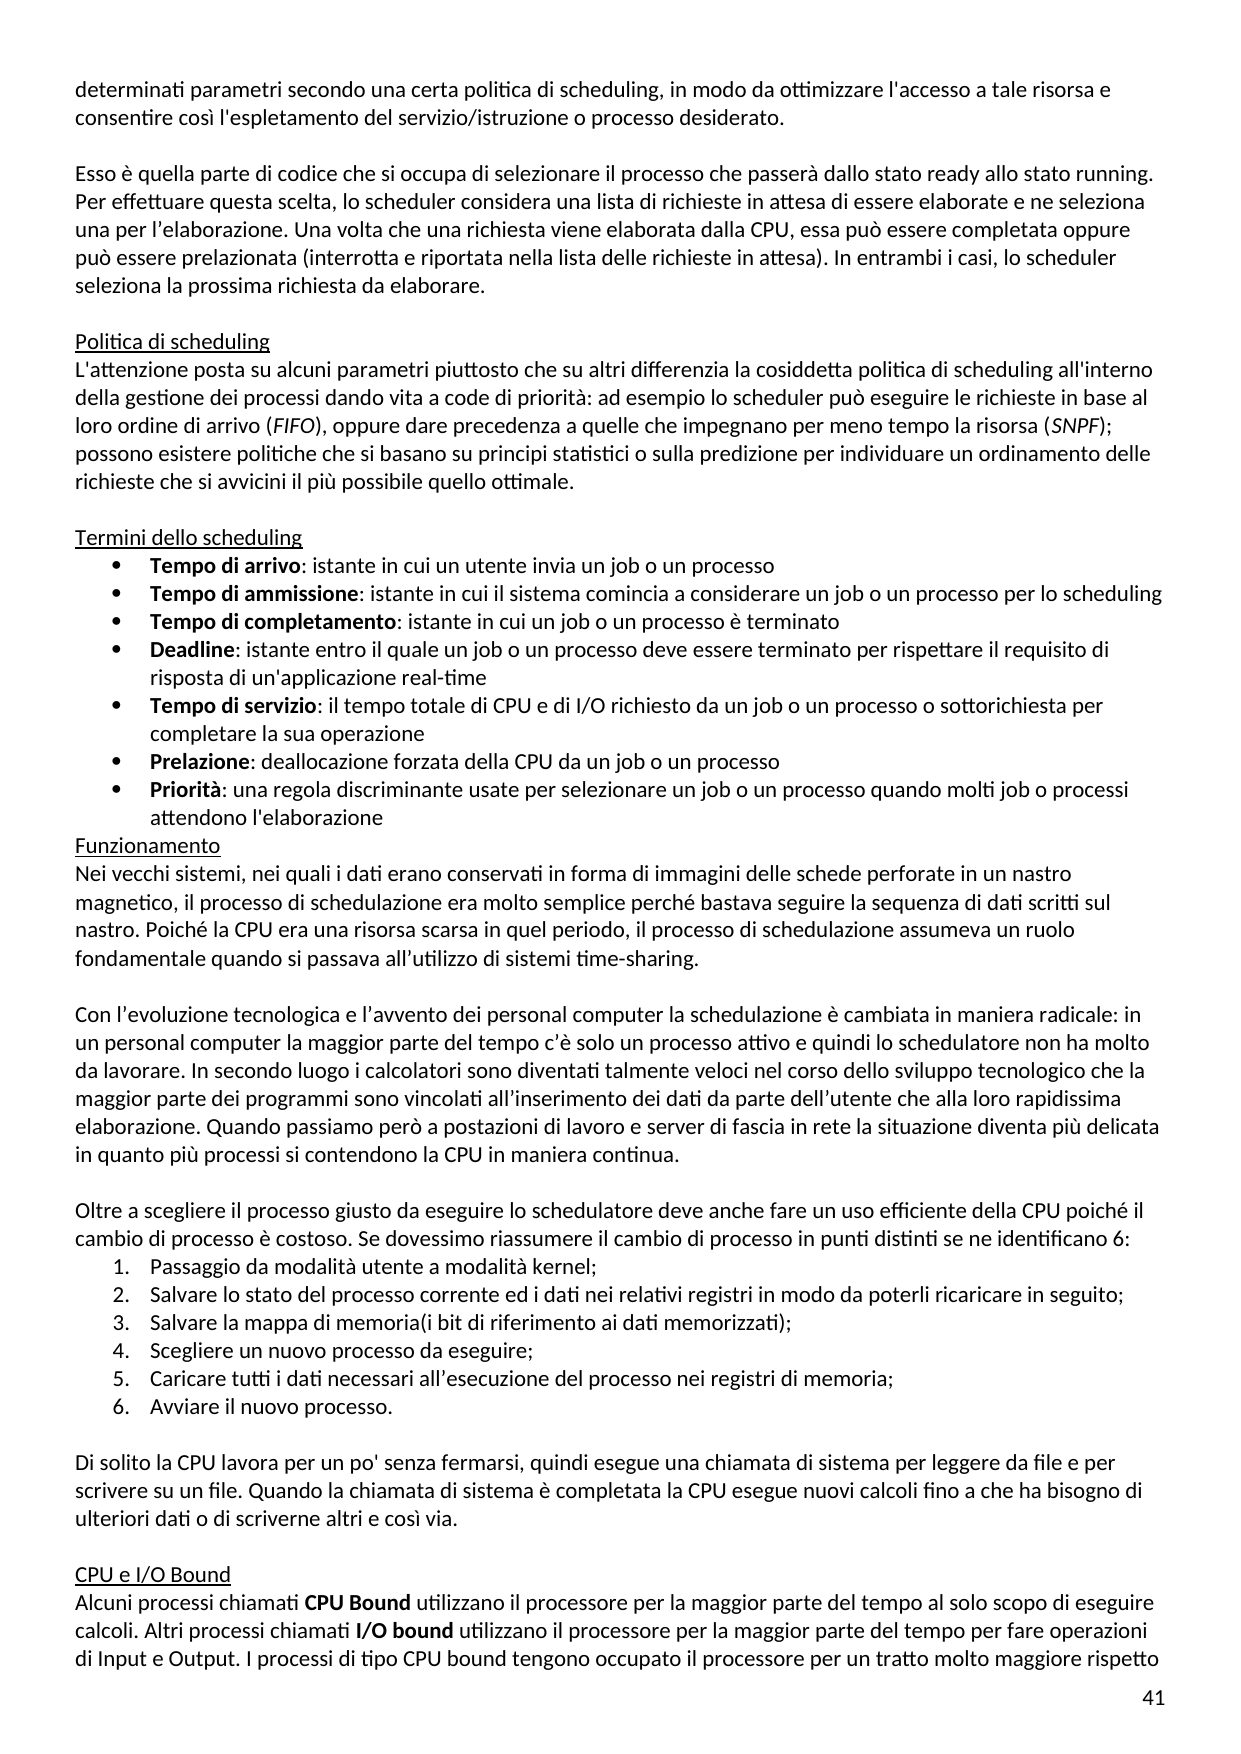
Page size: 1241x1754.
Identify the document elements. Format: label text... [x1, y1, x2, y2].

text Con l’evoluzione tecnologica e l’avvento dei personal computer la schedulazione è cambiata in maniera radicale: in un personal computer la maggior parte del tempo c’è solo un processo attivo e quindi lo schedulatore non ha molto da lavorare. In secondo luogo i calcolatori sono diventati talmente veloci nel corso dello sviluppo tecnologico che la maggior parte dei programmi sono vincolati all’inserimento dei dati da parte dell’utente che alla loro rapidissima elaborazione. Quando passiamo però a postazioni di lavoro e server di fascia in rete la situazione diventa più delicata in quanto più processi si contendono la CPU in maniera continua. [75, 1000, 1165, 1168]
list Salvare la mappa di memoria(i bit di riferimento ai dati memorizzati); [112, 1308, 1165, 1336]
list Tempo di ammissione: istante in cui il sistema comincia a considerare un job o un processo per lo scheduling [112, 579, 1165, 607]
list Salvare lo stato del processo corrente ed i dati nei relativi registri in modo da poterli ricaricare in seguito; [112, 1280, 1165, 1308]
text CPU e I/O Bound [75, 1560, 1165, 1588]
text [75, 1588, 1165, 1672]
text L'attenzione posta su alcuni parametri piuttosto che su altri differenzia la cosiddetta politica di scheduling all'interno della gestione dei processi dando vita a code di priorità: ad esempio lo scheduler può eseguire le richieste in base al loro ordine di arrivo (FIFO), oppure dare precedenza a quelle che impegnano per meno tempo la risorsa (SNPF); possono esistere politiche che si basano su principi statistici o sulla predizione per individuare un ordinamento delle richieste che si avvicini il più possibile quello ottimale. [75, 355, 1165, 495]
text Termini dello scheduling [75, 523, 1165, 551]
list Prelazione: deallocazione forzata della CPU da un job o un processo [112, 747, 1165, 776]
text Funzionamento [75, 832, 1165, 859]
list Scegliere un nuovo processo da eseguire; [112, 1336, 1165, 1364]
text Oltre a scegliere il processo giusto da eseguire lo schedulatore deve anche fare un uso efficiente della CPU poiché il cambio di processo è costoso. Se dovessimo riassumere il cambio di processo in punti distinti se ne identificano 6: [75, 1196, 1165, 1252]
list Tempo di servizio: il tempo totale di CPU e di I/O richiesto da un job o un processo o sottorichiesta per completare la sua operazione [112, 691, 1165, 747]
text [75, 75, 1165, 131]
list Priorità: una regola discriminante usate per selezionare un job o un processo quando molti job o processi attendono l'elaborazione [112, 776, 1165, 832]
list Passaggio da modalità utente a modalità kernel; [112, 1252, 1165, 1280]
list Deadline: istante entro il quale un job o un processo deve essere terminato per rispettare il requisito di risposta di un'applicazione real-time [112, 635, 1165, 691]
list Avviare il nuovo processo. [112, 1392, 1165, 1420]
text Esso è quella parte di codice che si occupa di selezionare il processo che passerà dallo stato ready allo stato running. Per effettuare questa scelta, lo scheduler considera una lista di richieste in attesa di essere elaborate e ne seleziona una per l’elaborazione. Una volta che una richiesta viene elaborata dalla CPU, essa può essere completata oppure può essere prelazionata (interrotta e riportata nella lista delle richieste in attesa). In entrambi i casi, lo scheduler seleziona la prossima richiesta da elaborare. [75, 159, 1165, 299]
text Politica di scheduling [75, 327, 1165, 355]
text Di solito la CPU lavora per un po' senza fermarsi, quindi esegue una chiamata di sistema per leggere da file e per scrivere su un file. Quando la chiamata di sistema è completata la CPU esegue nuovi calcoli fino a che ha bisogno di ulteriori dati o di scriverne altri e così via. [75, 1448, 1165, 1532]
list Tempo di arrivo: istante in cui un utente invia un job o un processo [112, 551, 1165, 579]
text Nei vecchi sistemi, nei quali i dati erano conservati in forma di immagini delle schede perforate in un nastro magnetico, il processo di schedulazione era molto semplice perché bastava seguire la sequenza di dati scritti sul nastro. Poiché la CPU era una risorsa scarsa in quel periodo, il processo di schedulazione assumeva un ruolo fondamentale quando si passava all’utilizzo di sistemi time-sharing. [75, 859, 1165, 972]
list Tempo di completamento: istante in cui un job o un processo è terminato [112, 607, 1165, 635]
list Caricare tutti i dati necessari all’esecuzione del processo nei registri di memoria; [112, 1364, 1165, 1392]
